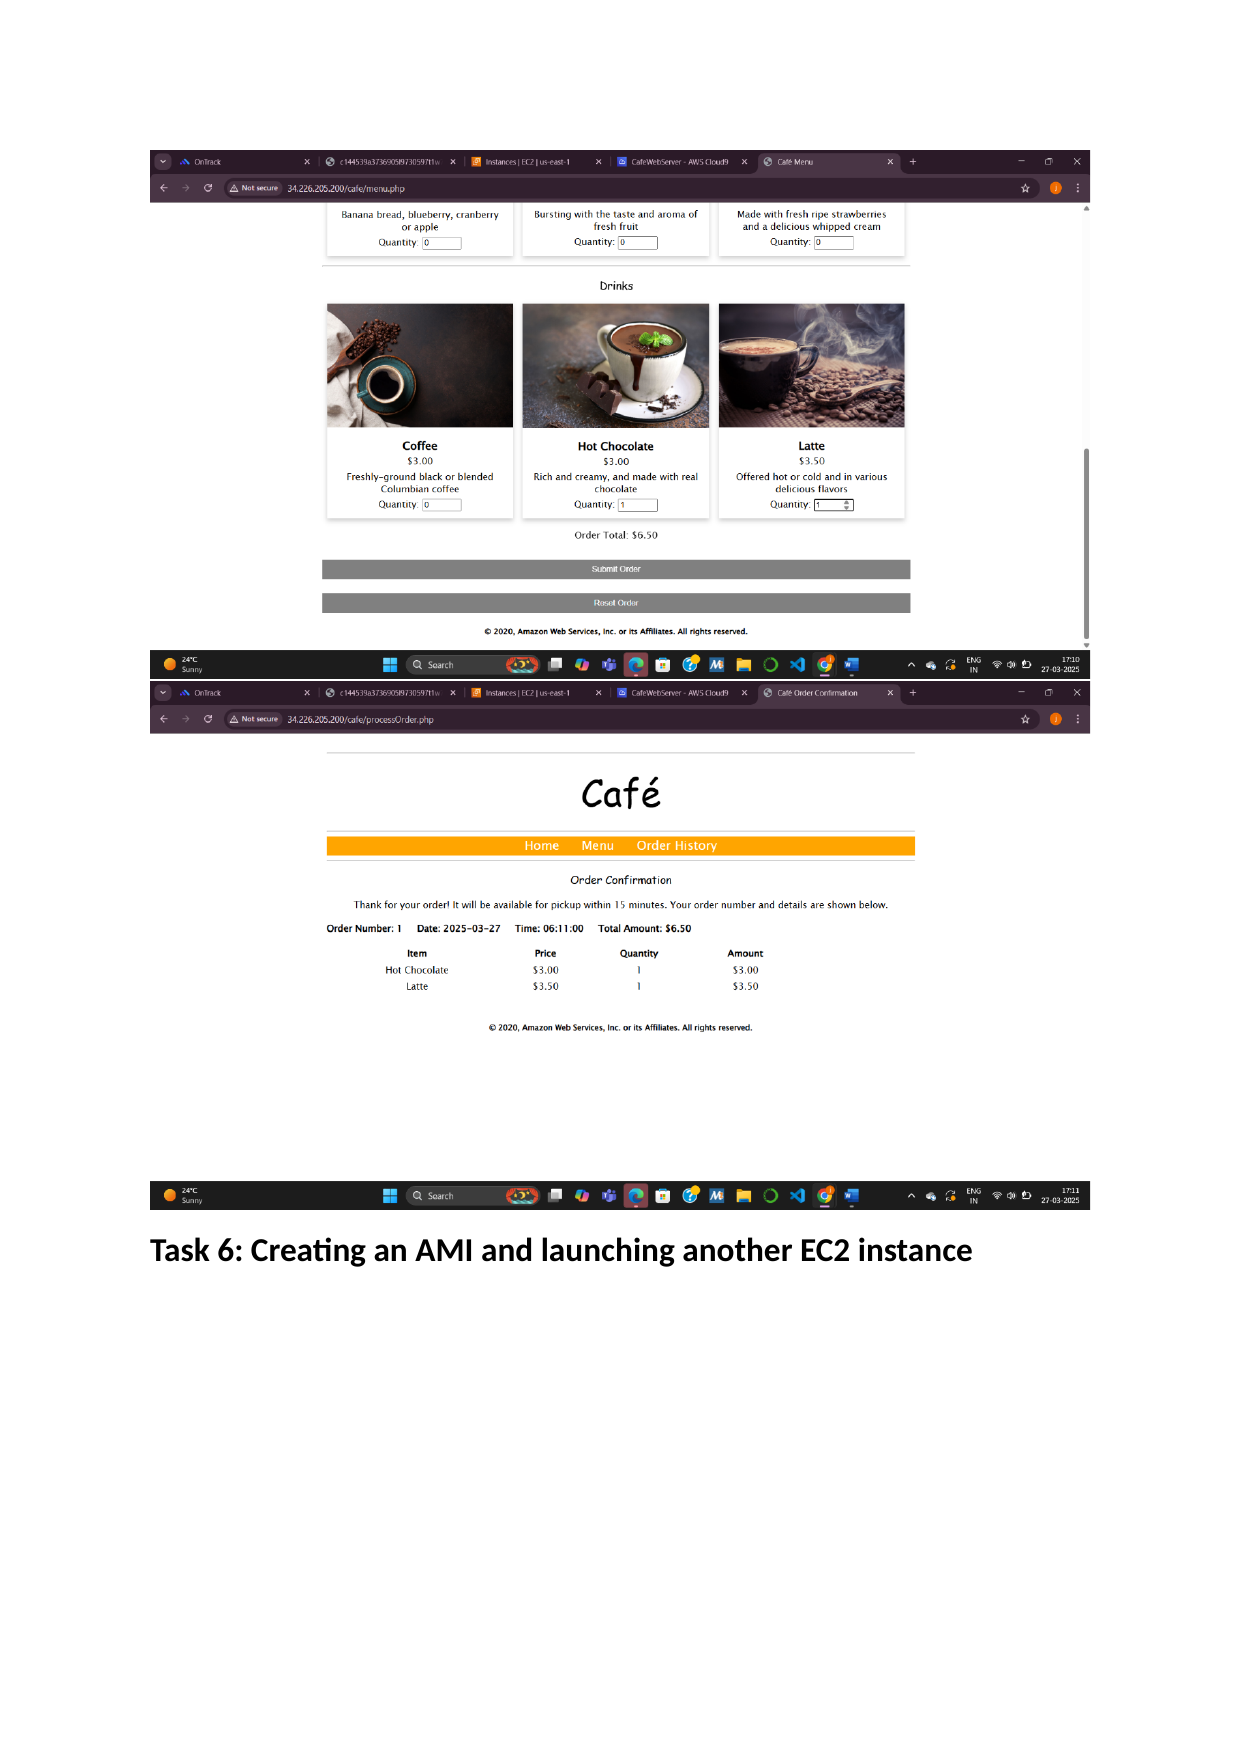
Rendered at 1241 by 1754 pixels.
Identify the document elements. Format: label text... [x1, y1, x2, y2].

text Task 6: Creating an AMI and launching another EC2 instance [150, 1229, 1090, 1269]
picture [150, 150, 1091, 679]
picture [150, 681, 1091, 1210]
